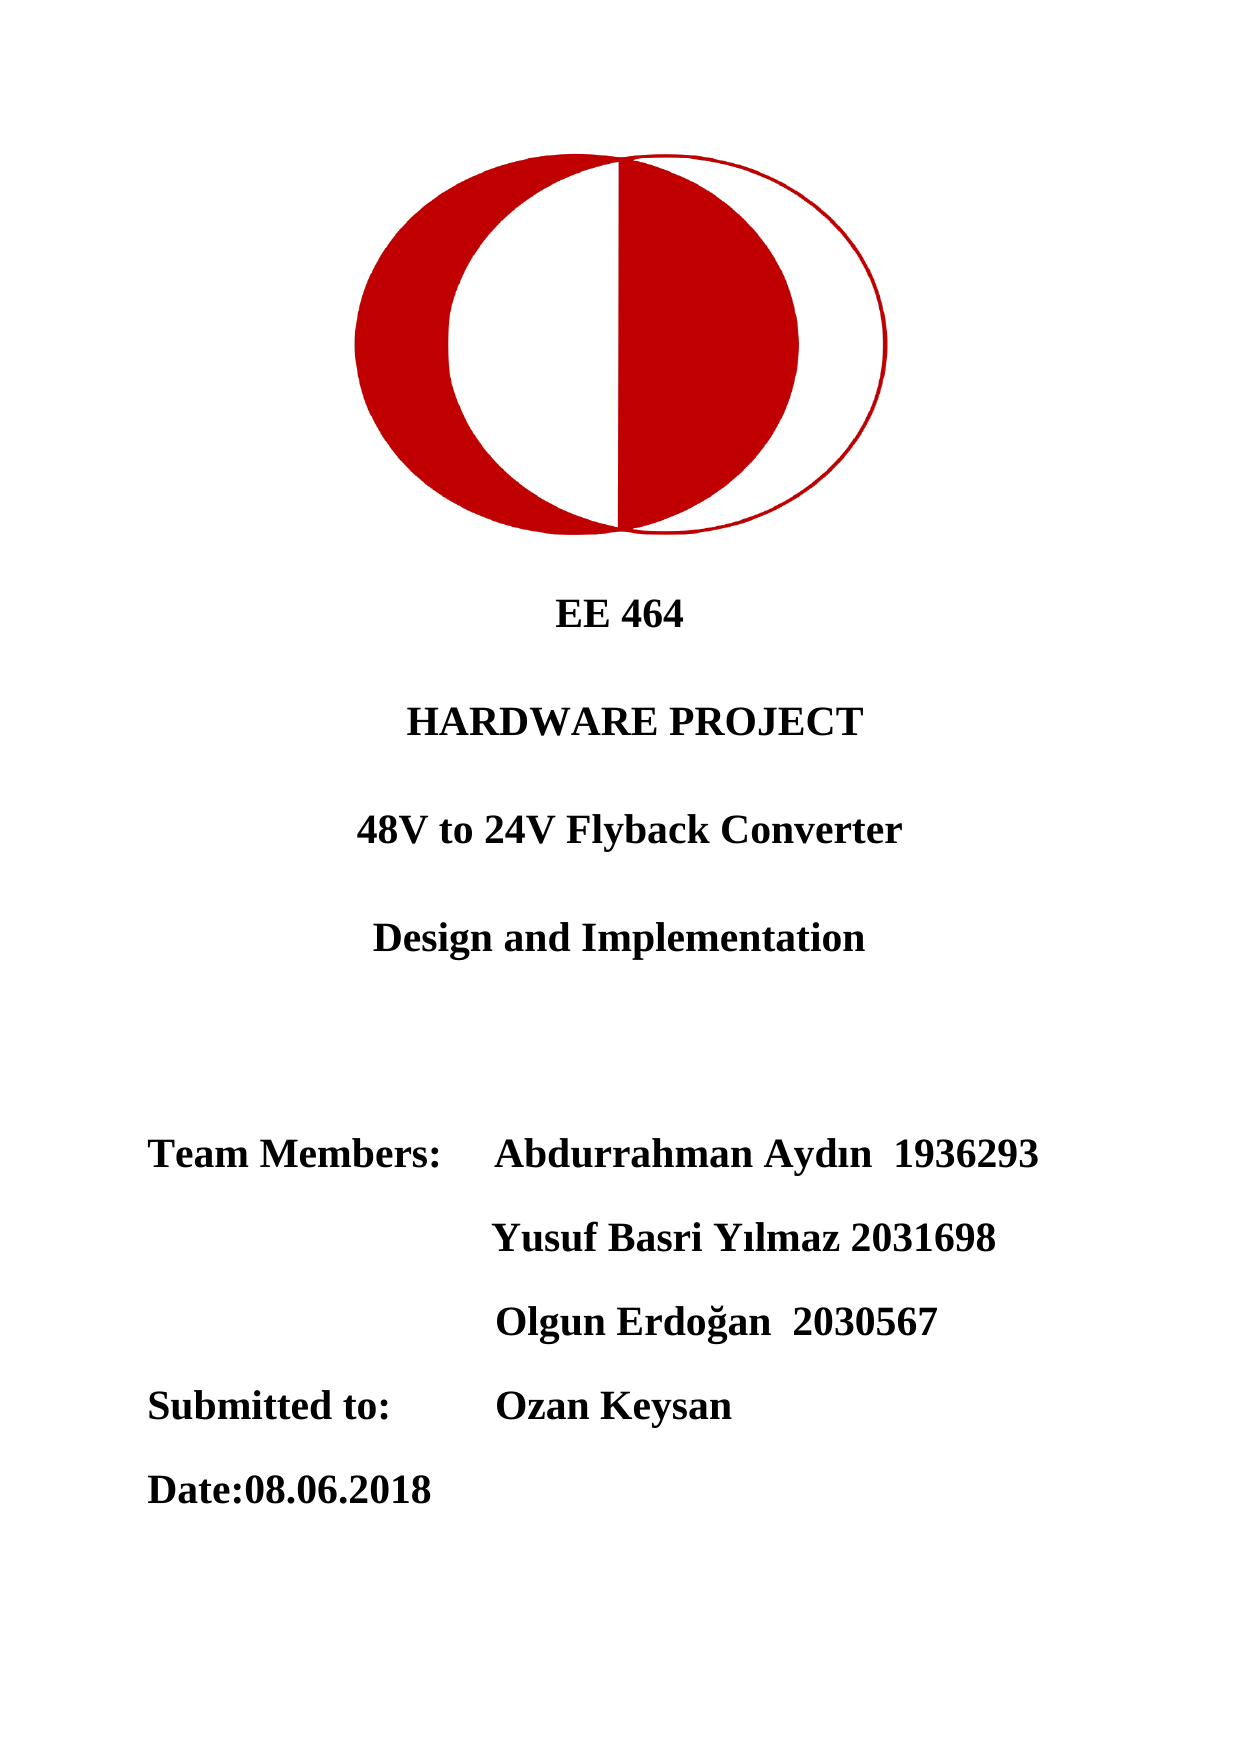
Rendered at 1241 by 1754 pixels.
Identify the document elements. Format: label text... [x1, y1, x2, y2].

text HARDWARE PROJECT [148, 697, 956, 744]
text 48V to 24V Flyback Converter [148, 805, 956, 853]
text Date:08.06.2018 [147, 1464, 1093, 1512]
text Team Members: Abdurrahman Aydın 1936293 [147, 1129, 1093, 1177]
picture [342, 147, 898, 545]
text Design and Implementation [148, 913, 956, 961]
text Olgun Erdoğan 2030567 [147, 1297, 1093, 1344]
text Yusuf Basri Yılmaz 2031698 [147, 1213, 1093, 1261]
text Submitted to: Ozan Keysan [147, 1381, 1093, 1428]
text EE 464 [148, 589, 956, 637]
